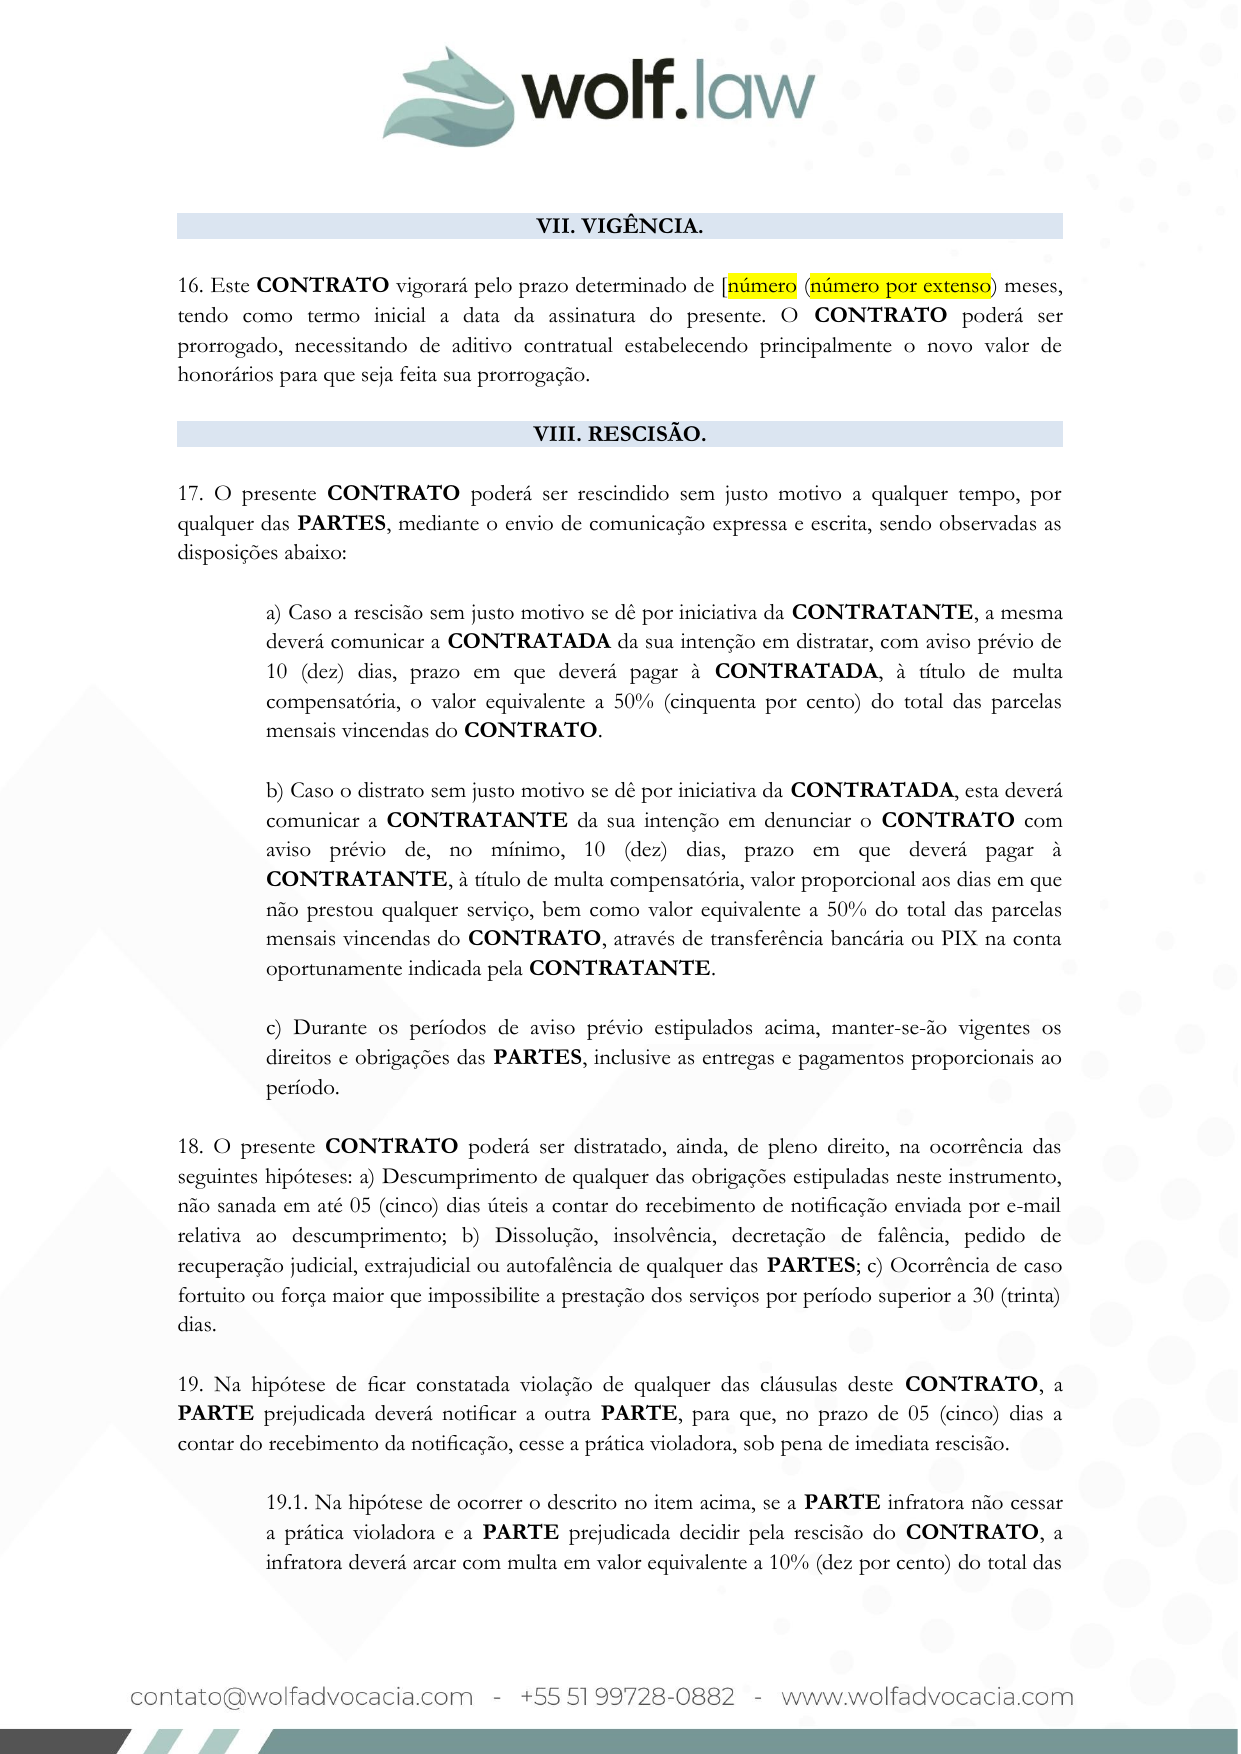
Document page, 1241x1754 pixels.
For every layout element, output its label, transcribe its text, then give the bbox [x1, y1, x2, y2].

text 19. Na hipótese de ficar constatada violação de qualquer das cláusulas deste CONTRATO, a PARTE prejudicada deverá notificar a outra PARTE, para que, no prazo de 05 (cinco) dias a contar do recebimento da notificação, cesse a prática violadora, sob pena de imediata rescisão. [177, 1371, 1063, 1456]
text c) Durante os períodos de aviso prévio estipulados acima, manter-se-ão vigentes os direitos e obrigações das PARTES, inclusive as entregas e pagamentos proporcionais ao período. [266, 1015, 1063, 1100]
subtitle VIII. RESCISÃO. [177, 421, 1063, 447]
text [266, 1490, 1063, 1575]
subtitle VII. VIGÊNCIA. [177, 213, 1063, 239]
text b) Caso o distrato sem justo motivo se dê por iniciativa da CONTRATADA, esta deverá comunicar a CONTRATANTE da sua intenção em denunciar o CONTRATO com aviso prévio de, no mínimo, 10 (dez) dias, prazo em que deverá pagar à CONTRATANTE, à título de multa compensatória, valor proporcional aos dias em que não prestou qualquer serviço, bem como valor equivalente a 50% do total das parcelas mensais vincendas do CONTRATO, através de transferência bancária ou PIX na conta oportunamente indicada pela CONTRATANTE. [266, 777, 1063, 981]
text a) Caso a rescisão sem justo motivo se dê por iniciativa da CONTRATANTE, a mesma deverá comunicar a CONTRATADA da sua intenção em distratar, com aviso prévio de 10 (dez) dias, prazo em que deverá pagar à CONTRATADA, à título de multa compensatória, o valor equivalente a 50% (cinquenta por cento) do total das parcelas mensais vincendas do CONTRATO. [266, 599, 1063, 744]
text 16. Este CONTRATO vigorará pelo prazo determinado de [número (número por extenso) meses, tendo como termo inicial a data da assinatura do presente. O CONTRATO poderá ser prorrogado, necessitando de aditivo contratual estabelecendo principalmente o novo valor de honorários para que seja feita sua prorrogação. [177, 273, 1063, 388]
text 17. O presente CONTRATO poderá ser rescindido sem justo motivo a qualquer tempo, por qualquer das PARTES, mediante o envio de comunicação expressa e escrita, sendo observadas as disposições abaixo: [177, 481, 1063, 566]
text 18. O presente CONTRATO poderá ser distratado, ainda, de pleno direito, na ocorrência das seguintes hipóteses: a) Descumprimento de qualquer das obrigações estipuladas neste instrumento, não sanada em até 05 (cinco) dias úteis a contar do recebimento de notificação enviada por e-mail relativa ao descumprimento; b) Dissolução, insolvência, decretação de falência, pedido de recuperação judicial, extrajudicial ou autofalência de qualquer das PARTES; c) Ocorrência de caso fortuito ou força maior que impossibilite a prestação dos serviços por período superior a 30 (trinta) dias. [177, 1134, 1063, 1338]
picture [0, 0, 1238, 1754]
